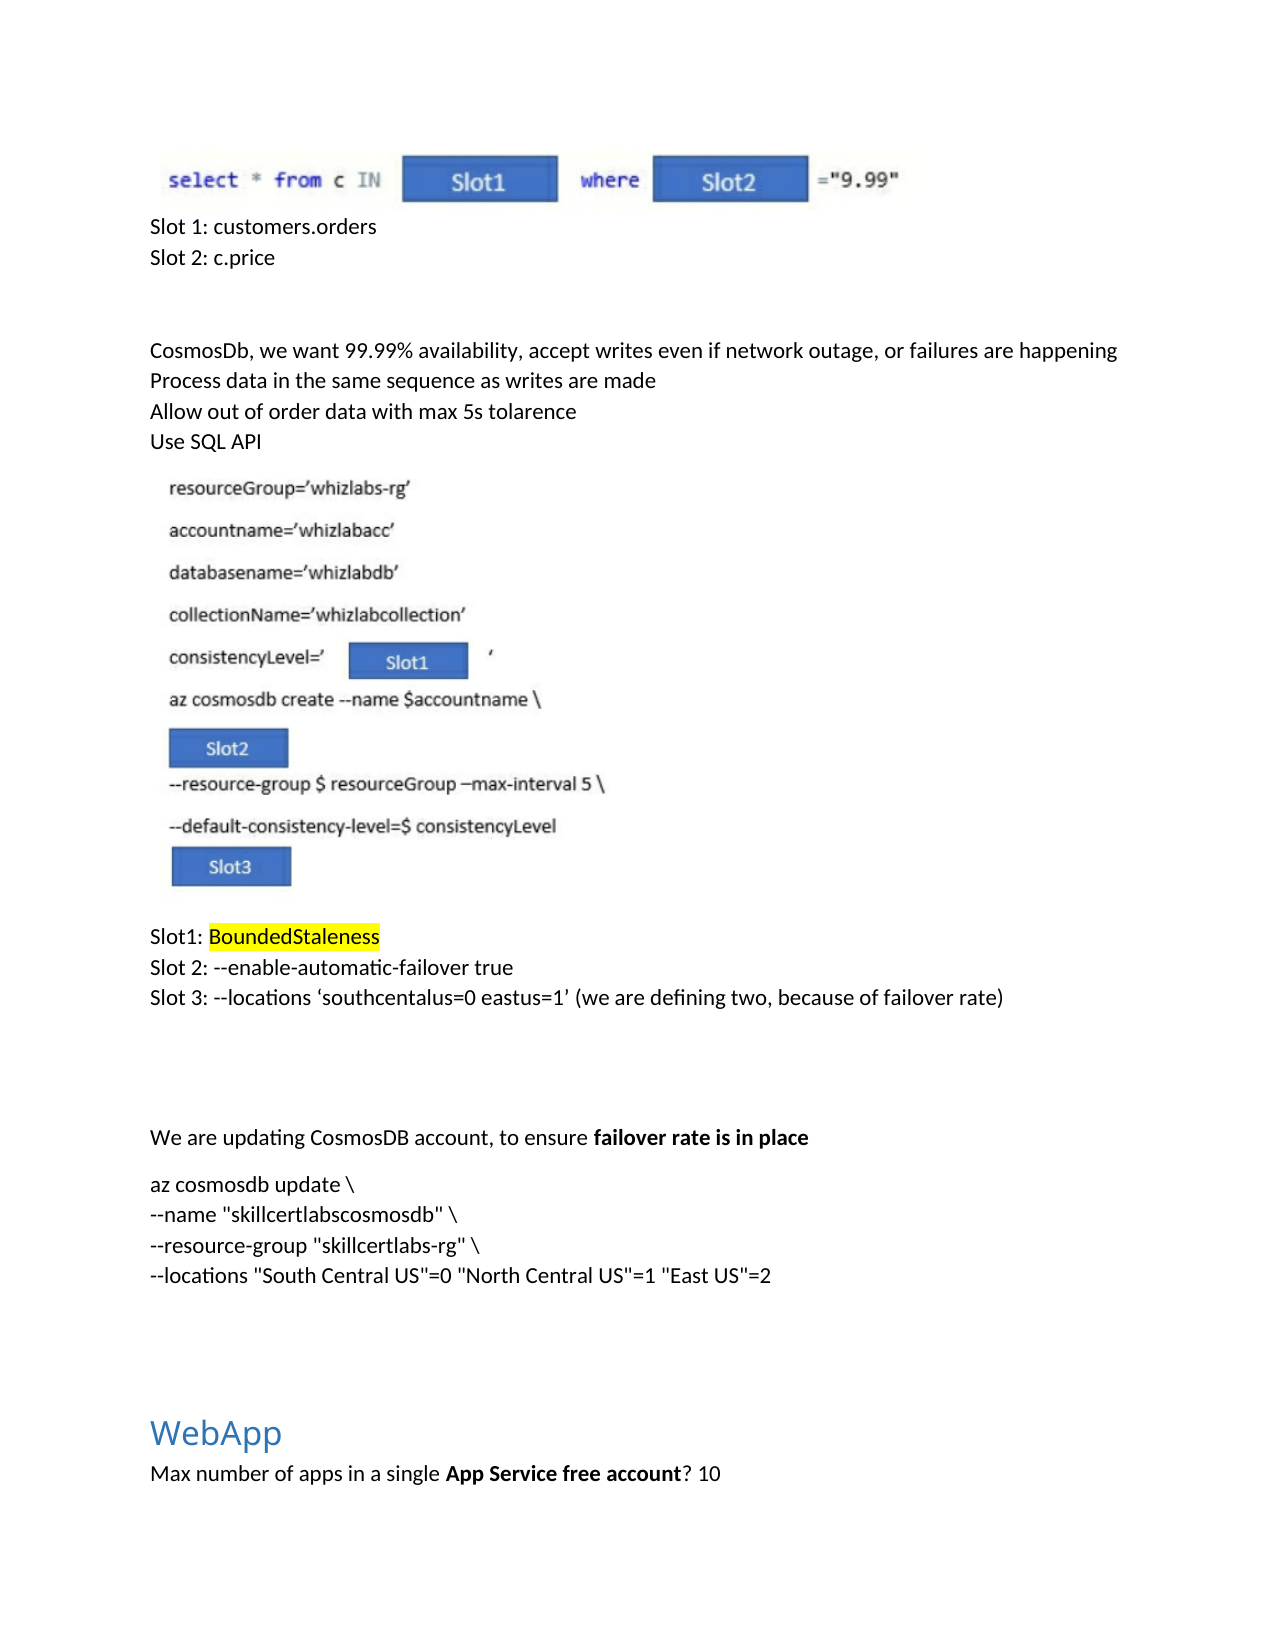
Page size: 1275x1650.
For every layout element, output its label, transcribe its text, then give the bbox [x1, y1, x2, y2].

text CosmosDb, we want 99.99% availability, accept writes even if network outage, or failures are happening Process data in the same sequence as writes are made Allow out of order data with max 5s tolarence Use SQL API [150, 336, 1125, 455]
text az cosmosdb update \ --name "skillcertlabscosmosdb" \ --resource-group "skillcertlabs-rg" \ --locations "South Central US"=0 "North Central US"=1 "East US"=2 [150, 1170, 1125, 1289]
text Max number of apps in a single App Service free account? 10 [150, 1459, 1125, 1487]
text We are updating CosmosDB account, to ensure failover rate is in place [150, 1123, 1125, 1152]
picture [150, 150, 926, 211]
text Slot1: BoundedStaleness Slot 2: --enable-automatic-failover true Slot 3: --locations ‘southcentalus=0 eastus=1’ (we are defining two, because of failover rate) [150, 922, 1125, 1011]
picture [150, 473, 689, 904]
subtitle WebApp [150, 1410, 1125, 1455]
